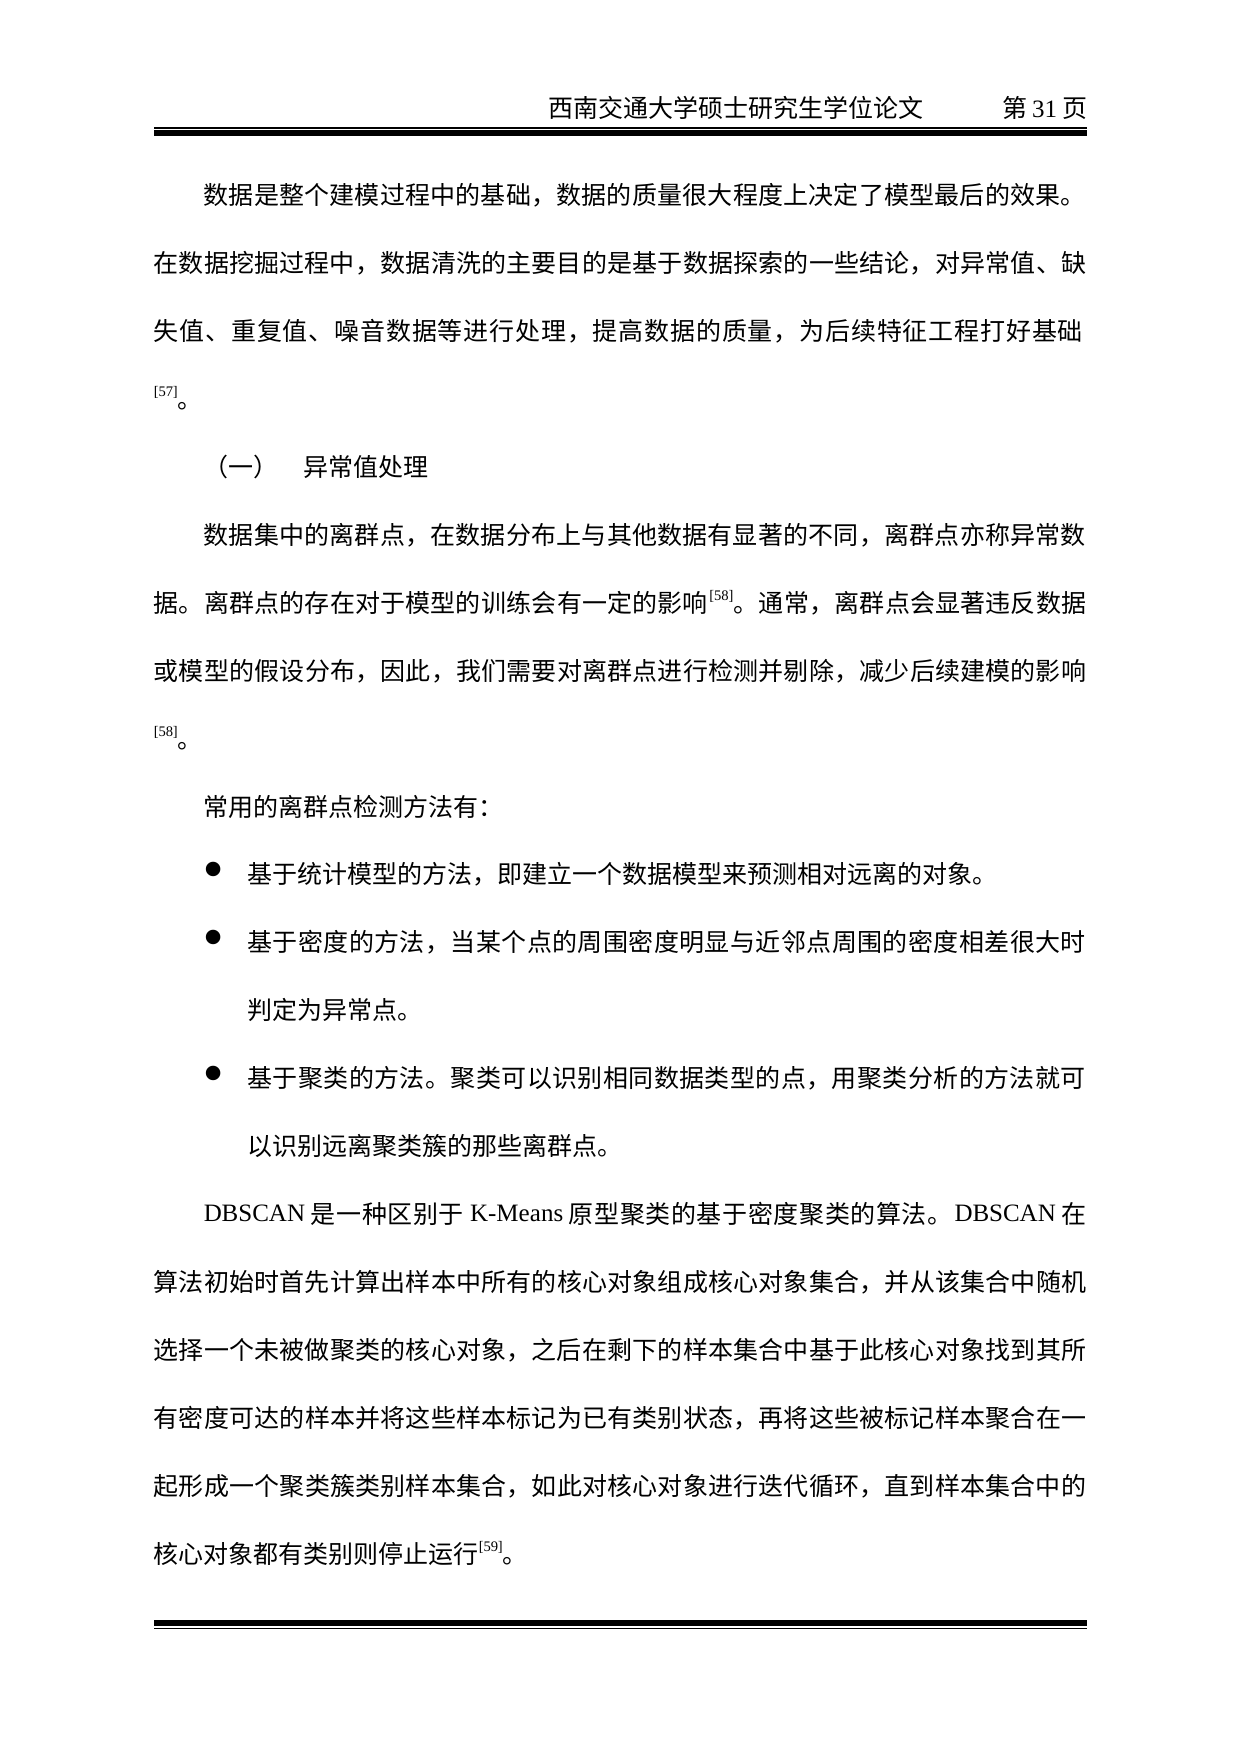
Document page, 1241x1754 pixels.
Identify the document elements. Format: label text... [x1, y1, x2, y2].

list 基于聚类的方法。聚类可以识别相同数据类型的点，用聚类分析的方法就可以识别远离聚类簇的那些离群点。 [203, 1043, 1087, 1179]
list 基于统计模型的方法，即建立一个数据模型来预测相对远离的对象。 [203, 839, 1087, 907]
text 数据集中的离群点，在数据分布上与其他数据有显著的不同，离群点亦称异常数据。离群点的存在对于模型的训练会有一定的影响[58]。通常，离群点会显著违反数据或模型的假设分布，因此，我们需要对离群点进行检测并剔除，减少后续建模的影响[58]。 [153, 499, 1087, 771]
text 数据是整个建模过程中的基础，数据的质量很大程度上决定了模型最后的效果。在数据挖掘过程中，数据清洗的主要目的是基于数据探索的一些结论，对异常值、缺失值、重复值、噪音数据等进行处理，提高数据的质量，为后续特征工程打好基础[57]。 [153, 160, 1087, 432]
text 常用的离群点检测方法有： [153, 771, 1087, 839]
list 异常值处理 [203, 432, 1087, 499]
text DBSCAN是一种区别于K-Means原型聚类的基于密度聚类的算法。DBSCAN在算法初始时首先计算出样本中所有的核心对象组成核心对象集合，并从该集合中随机选择一个未被做聚类的核心对象，之后在剩下的样本集合中基于此核心对象找到其所有密度可达的样本并将这些样本标记为已有类别状态，再将这些被标记样本聚合在一起形成一个聚类簇类别样本集合，如此对核心对象进行迭代循环，直到样本集合中的核心对象都有类别则停止运行[59]。 [153, 1179, 1087, 1586]
list 基于密度的方法，当某个点的周围密度明显与近邻点周围的密度相差很大时判定为异常点。 [203, 907, 1087, 1043]
